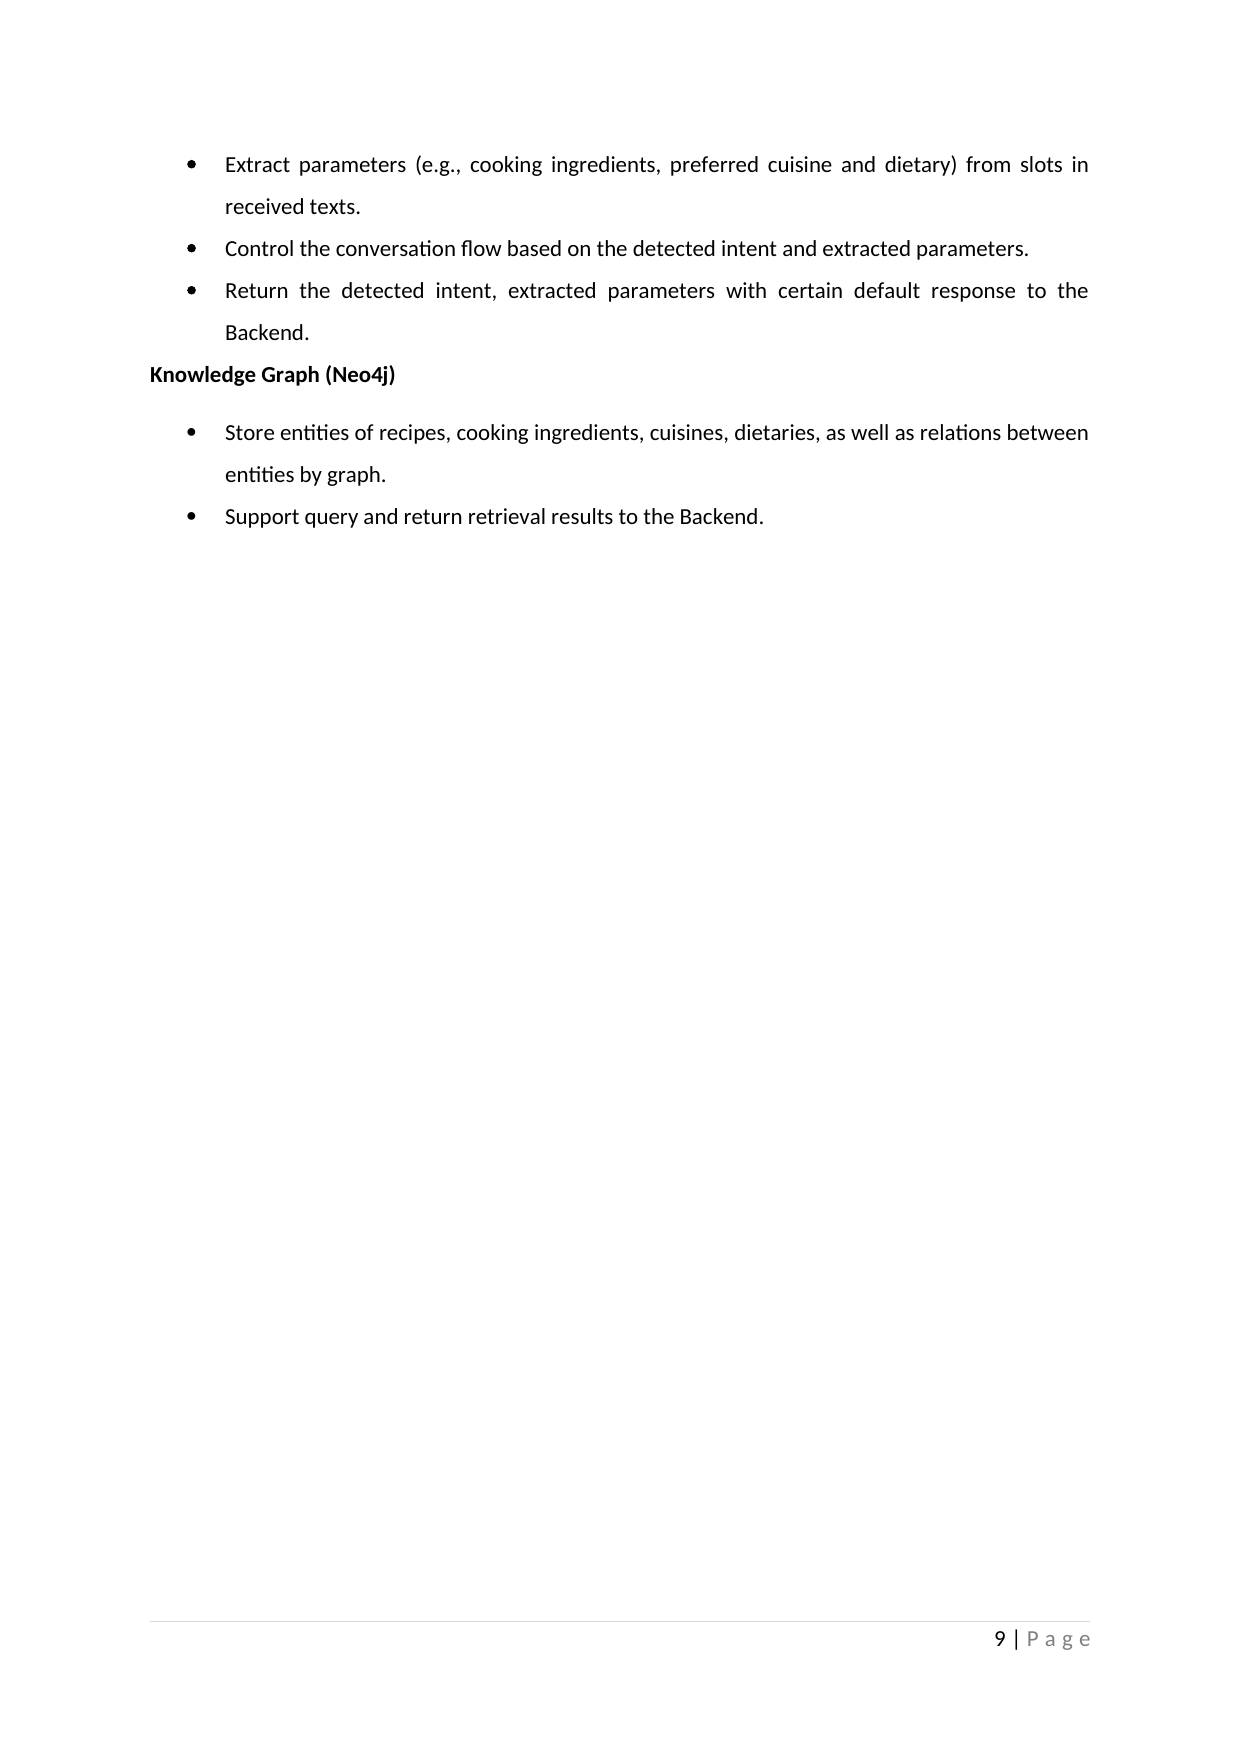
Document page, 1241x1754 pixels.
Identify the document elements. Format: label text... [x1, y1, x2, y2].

list Control the conversation flow based on the detected intent and extracted parameters. [187, 234, 1090, 262]
list Extract parameters (e.g., cooking ingredients, preferred cuisine and dietary) from slots in received texts. [187, 150, 1090, 220]
list Store entities of recipes, cooking ingredients, cuisines, dietaries, as well as relations between entities by graph. [187, 418, 1090, 488]
list Return the detected intent, extracted parameters with certain default response to the Backend. [187, 276, 1090, 346]
text Knowledge Graph (Neo4j) [150, 360, 1090, 388]
list Support query and return retrieval results to the Backend. [187, 502, 1090, 531]
